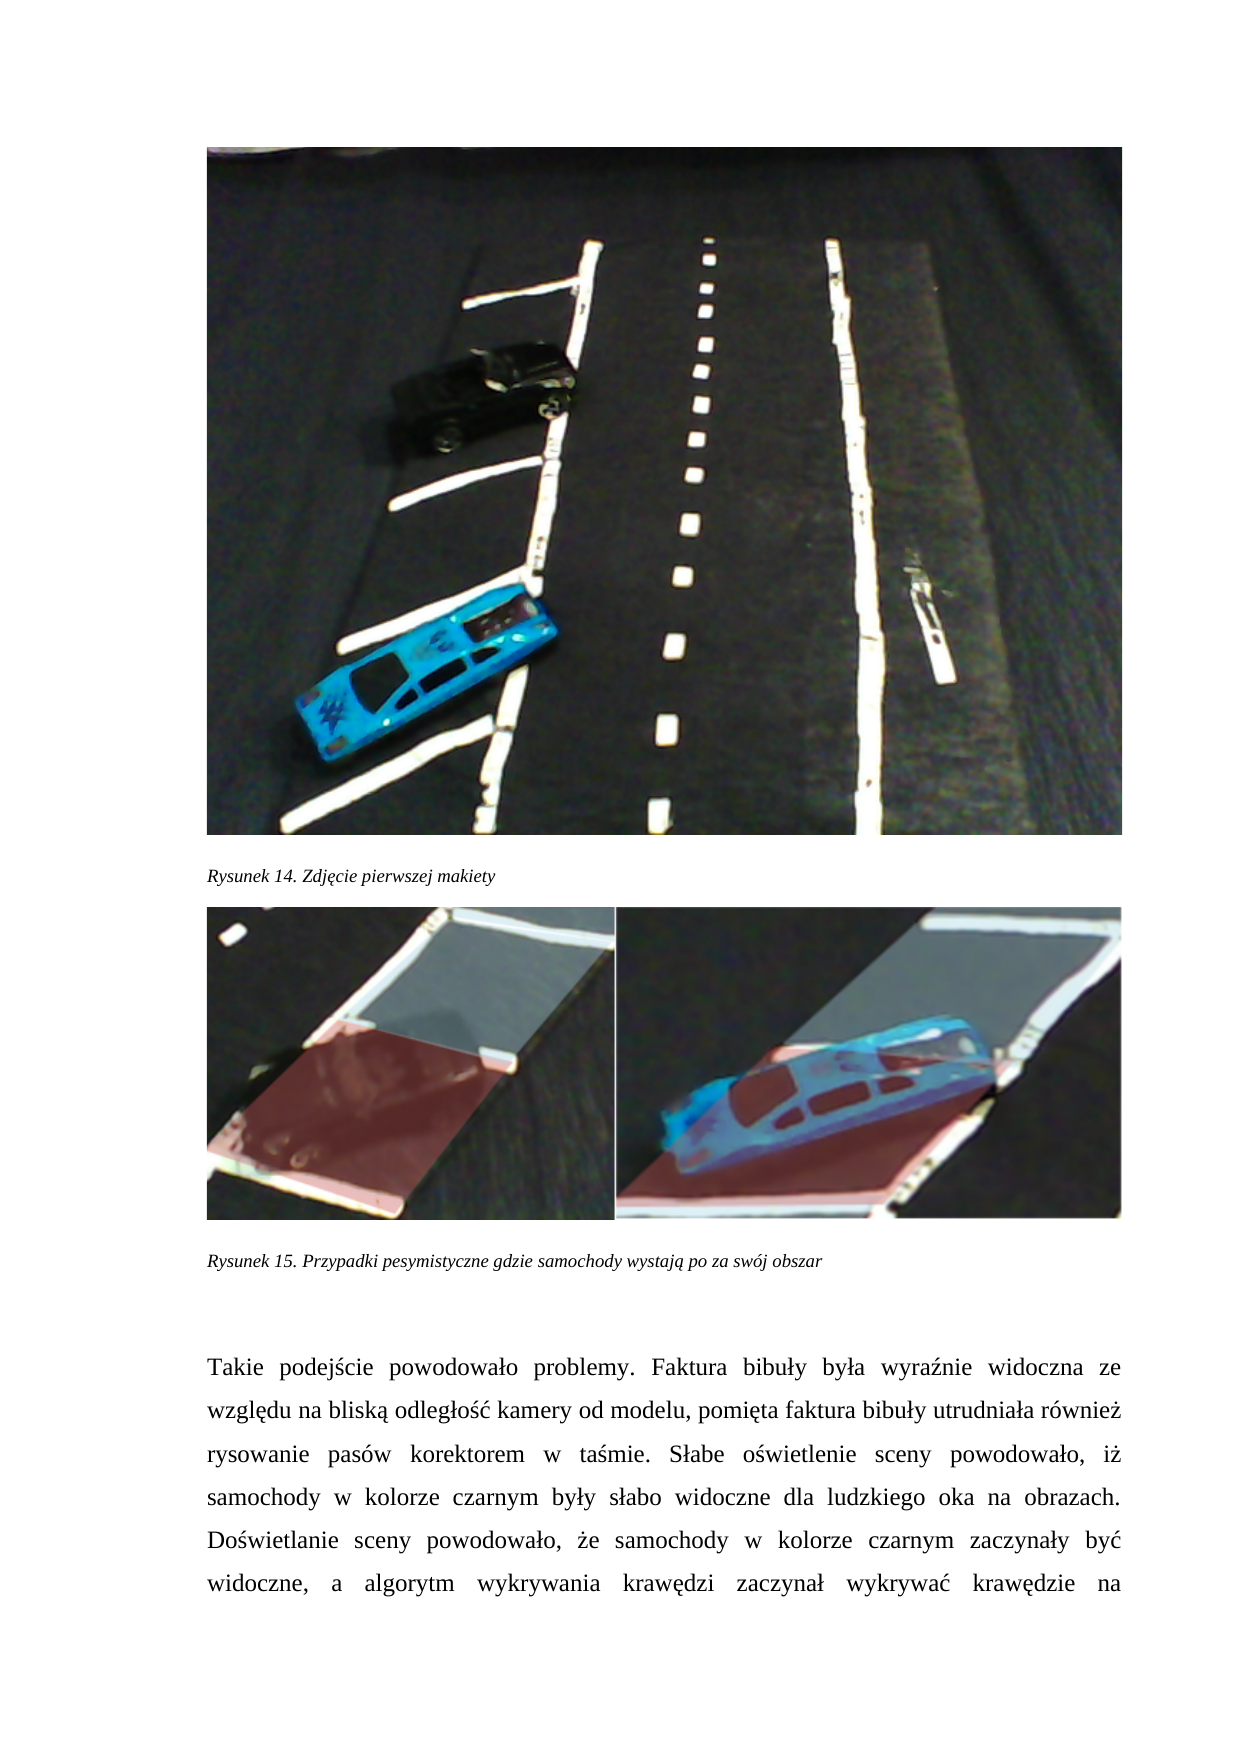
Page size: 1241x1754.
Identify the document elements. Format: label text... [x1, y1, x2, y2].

picture [206, 147, 1123, 835]
picture [206, 907, 1123, 1220]
